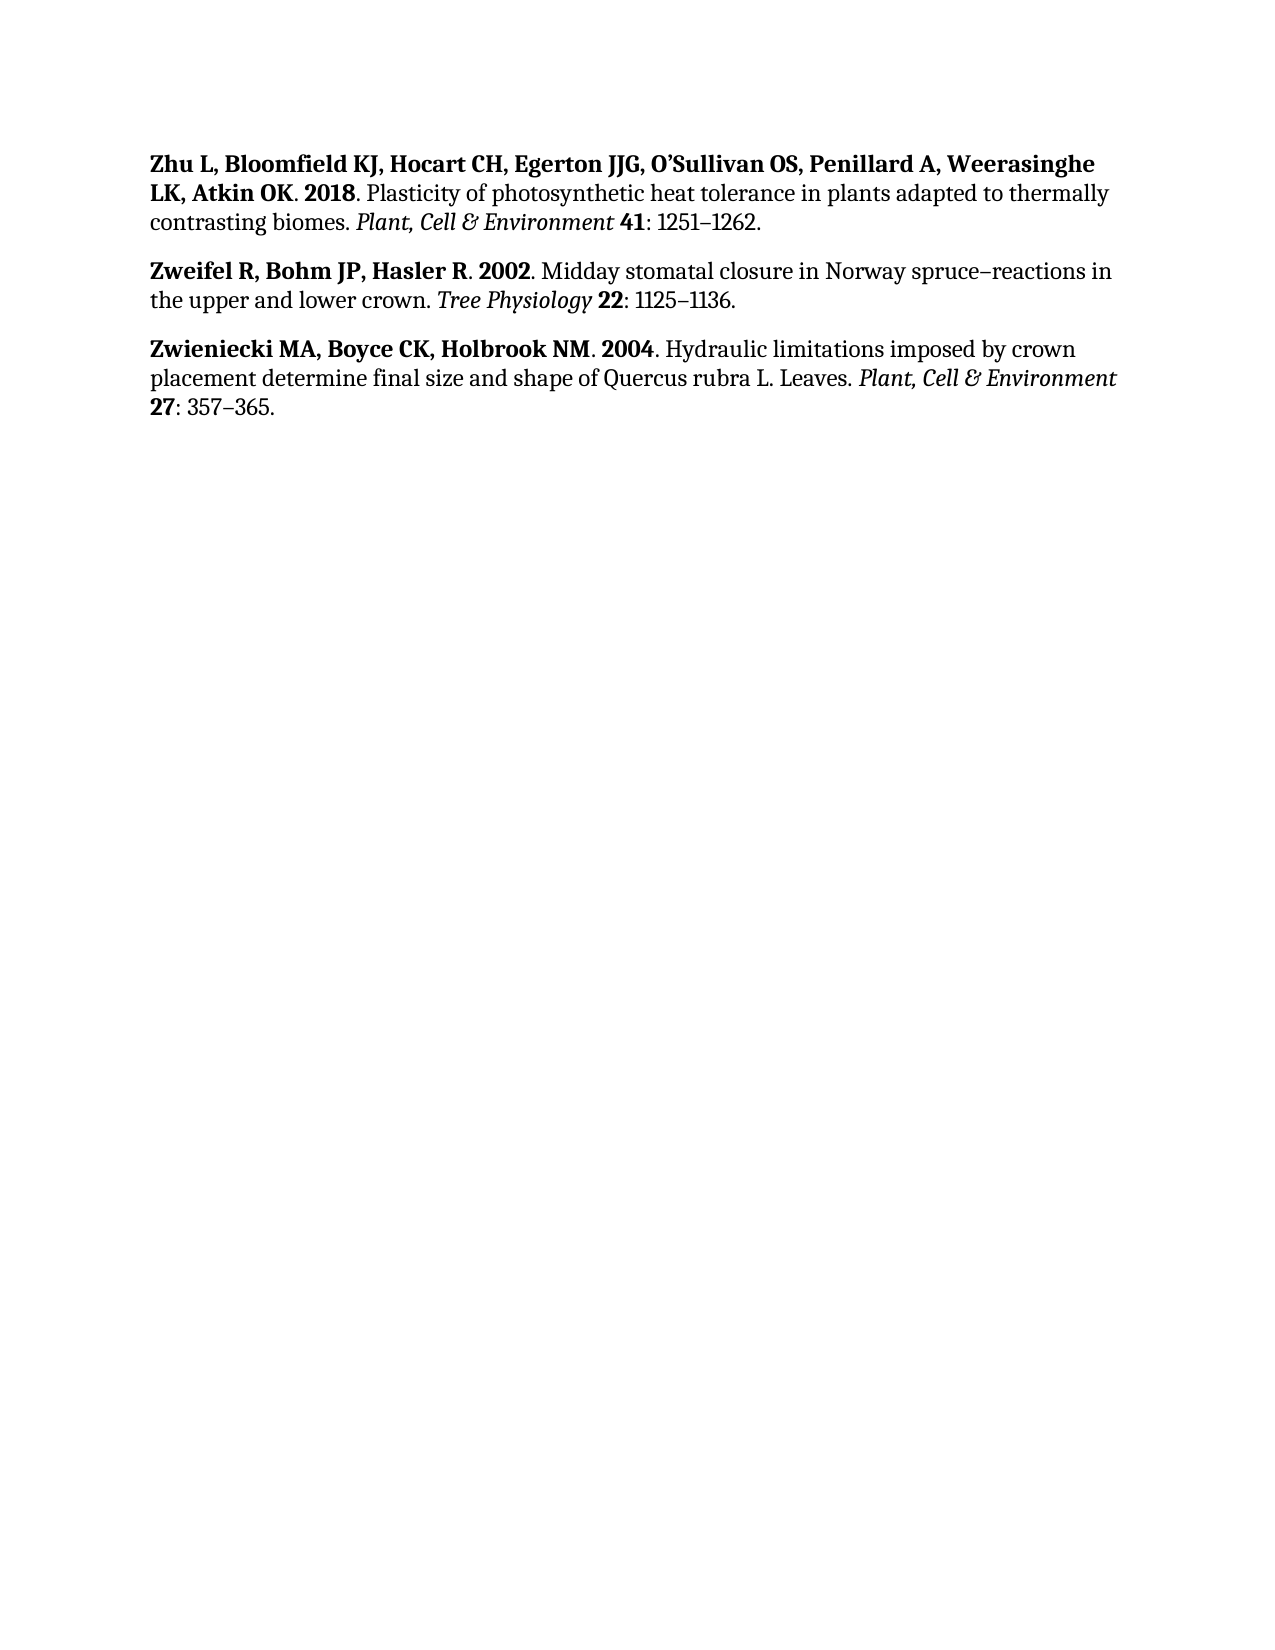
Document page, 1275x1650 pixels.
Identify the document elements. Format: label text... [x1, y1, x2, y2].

text Zweifel R, Bohm JP, Hasler R. 2002. Midday stomatal closure in Norway spruce–reactions in the upper and lower crown. Tree Physiology 22: 1125–1136. [150, 257, 1125, 314]
text Zwieniecki MA, Boyce CK, Holbrook NM. 2004. Hydraulic limitations imposed by crown placement determine final size and shape of Quercus rubra L. Leaves. Plant, Cell & Environment 27: 357–365. [150, 335, 1125, 422]
text Zhu L, Bloomfield KJ, Hocart CH, Egerton JJG, O’Sullivan OS, Penillard A, Weerasinghe LK, Atkin OK. 2018. Plasticity of photosynthetic heat tolerance in plants adapted to thermally contrasting biomes. Plant, Cell & Environment 41: 1251–1262. [150, 150, 1125, 236]
